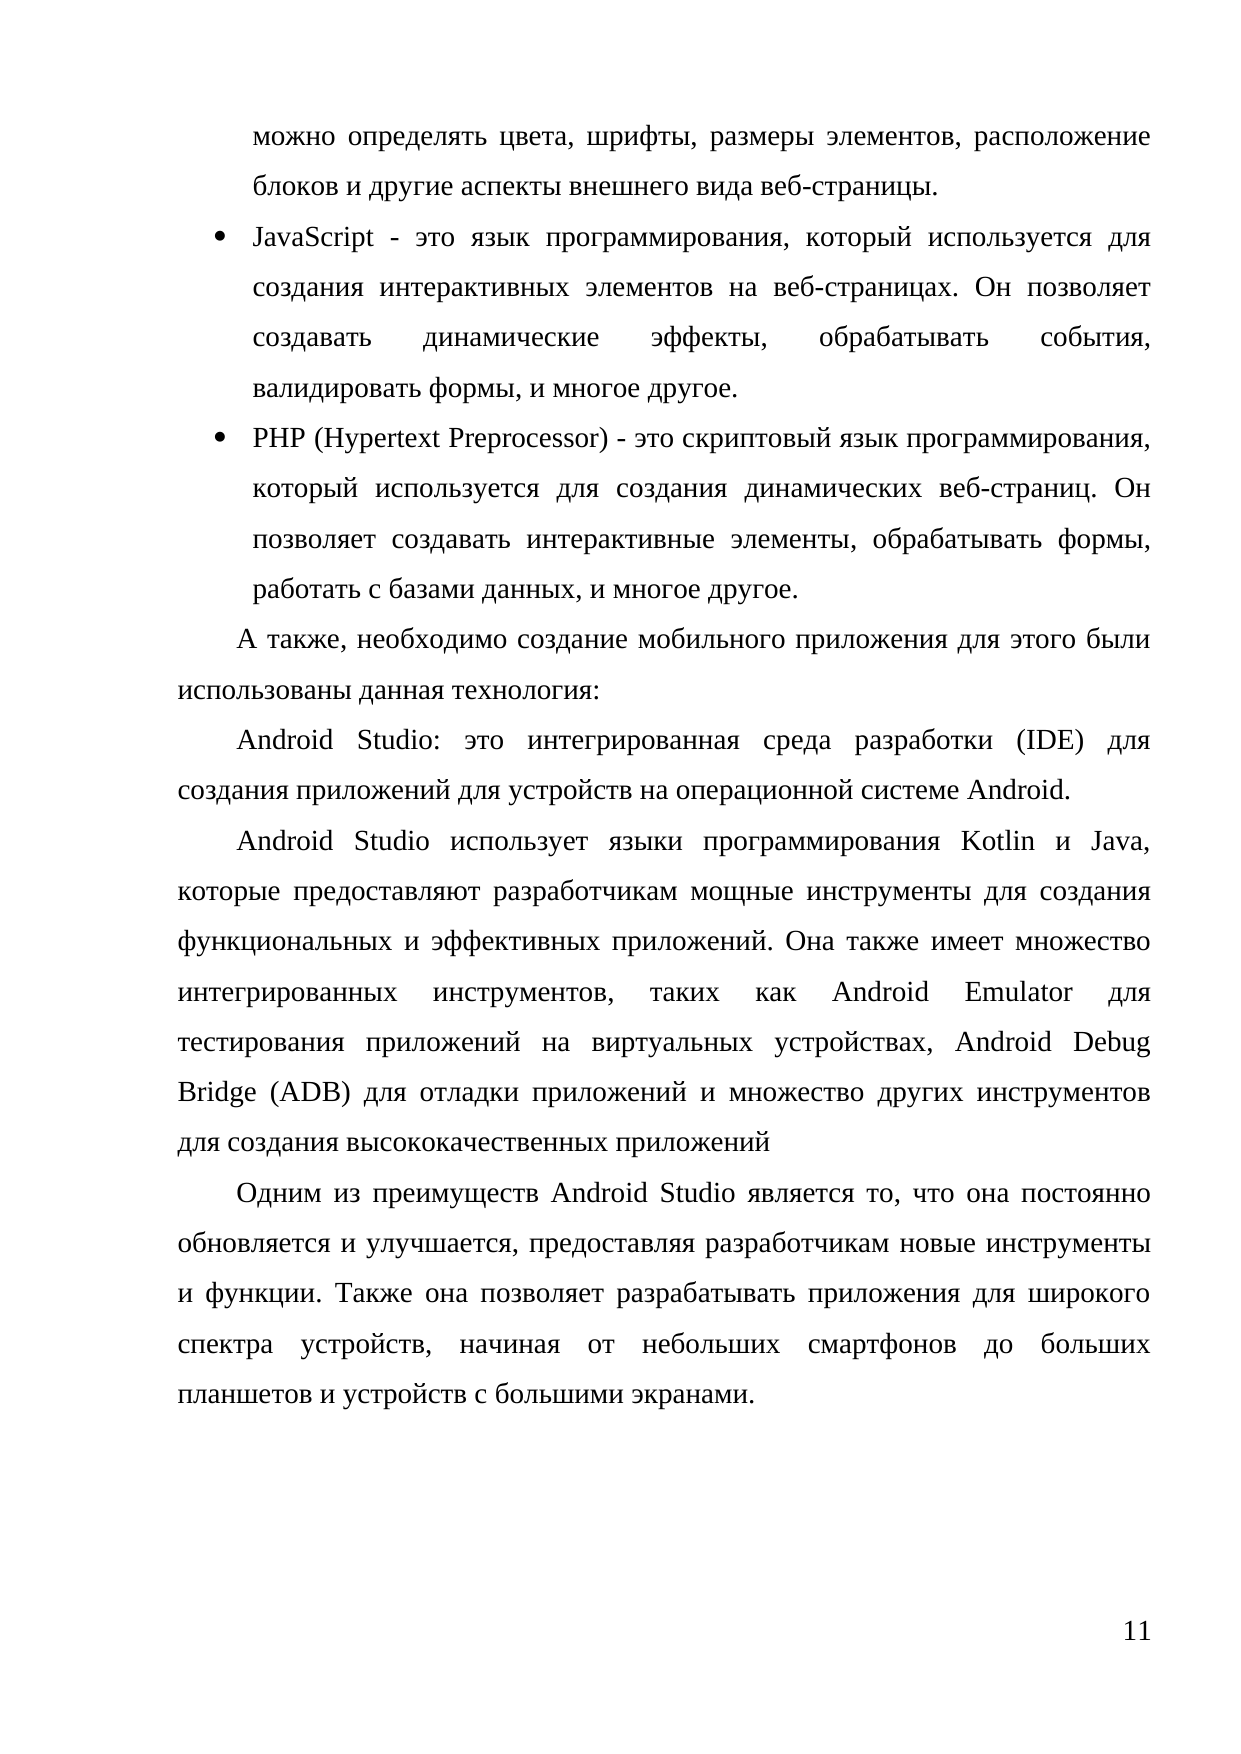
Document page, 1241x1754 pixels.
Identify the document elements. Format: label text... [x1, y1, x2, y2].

list PHP (Hypertext Preprocessor) - это скриптовый язык программирования, который используется для создания динамических веб-страниц. Он позволяет создавать интерактивные элементы, обрабатывать формы, работать с базами данных, и многое другое. [215, 420, 1152, 605]
list JavaScript - это язык программирования, который используется для создания интерактивных элементов на веб-страницах. Он позволяет создавать динамические эффекты, обрабатывать события, валидировать формы, и многое другое. [215, 219, 1152, 403]
text Одним из преимуществ Android Studio является то, что она постоянно обновляется и улучшается, предоставляя разработчикам новые инструменты и функции. Также она позволяет разрабатывать приложения для широкого спектра устройств, начиная от небольших смартфонов до больших планшетов и устройств с большими экранами. [177, 1175, 1152, 1410]
text А также, необходимо создание мобильного приложения для этого были использованы данная технология: [177, 621, 1152, 705]
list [215, 118, 1152, 202]
text Android Studio: это интегрированная среда разработки (IDE) для создания приложений для устройств на операционной системе Android. [177, 722, 1152, 806]
text Android Studio использует языки программирования Kotlin и Java, которые предоставляют разработчикам мощные инструменты для создания функциональных и эффективных приложений. Она также имеет множество интегрированных инструментов, таких как Android Emulator для тестирования приложений на виртуальных устройствах, Android Debug Bridge (ADB) для отладки приложений и множество других инструментов для создания высококачественных приложений [177, 823, 1152, 1158]
